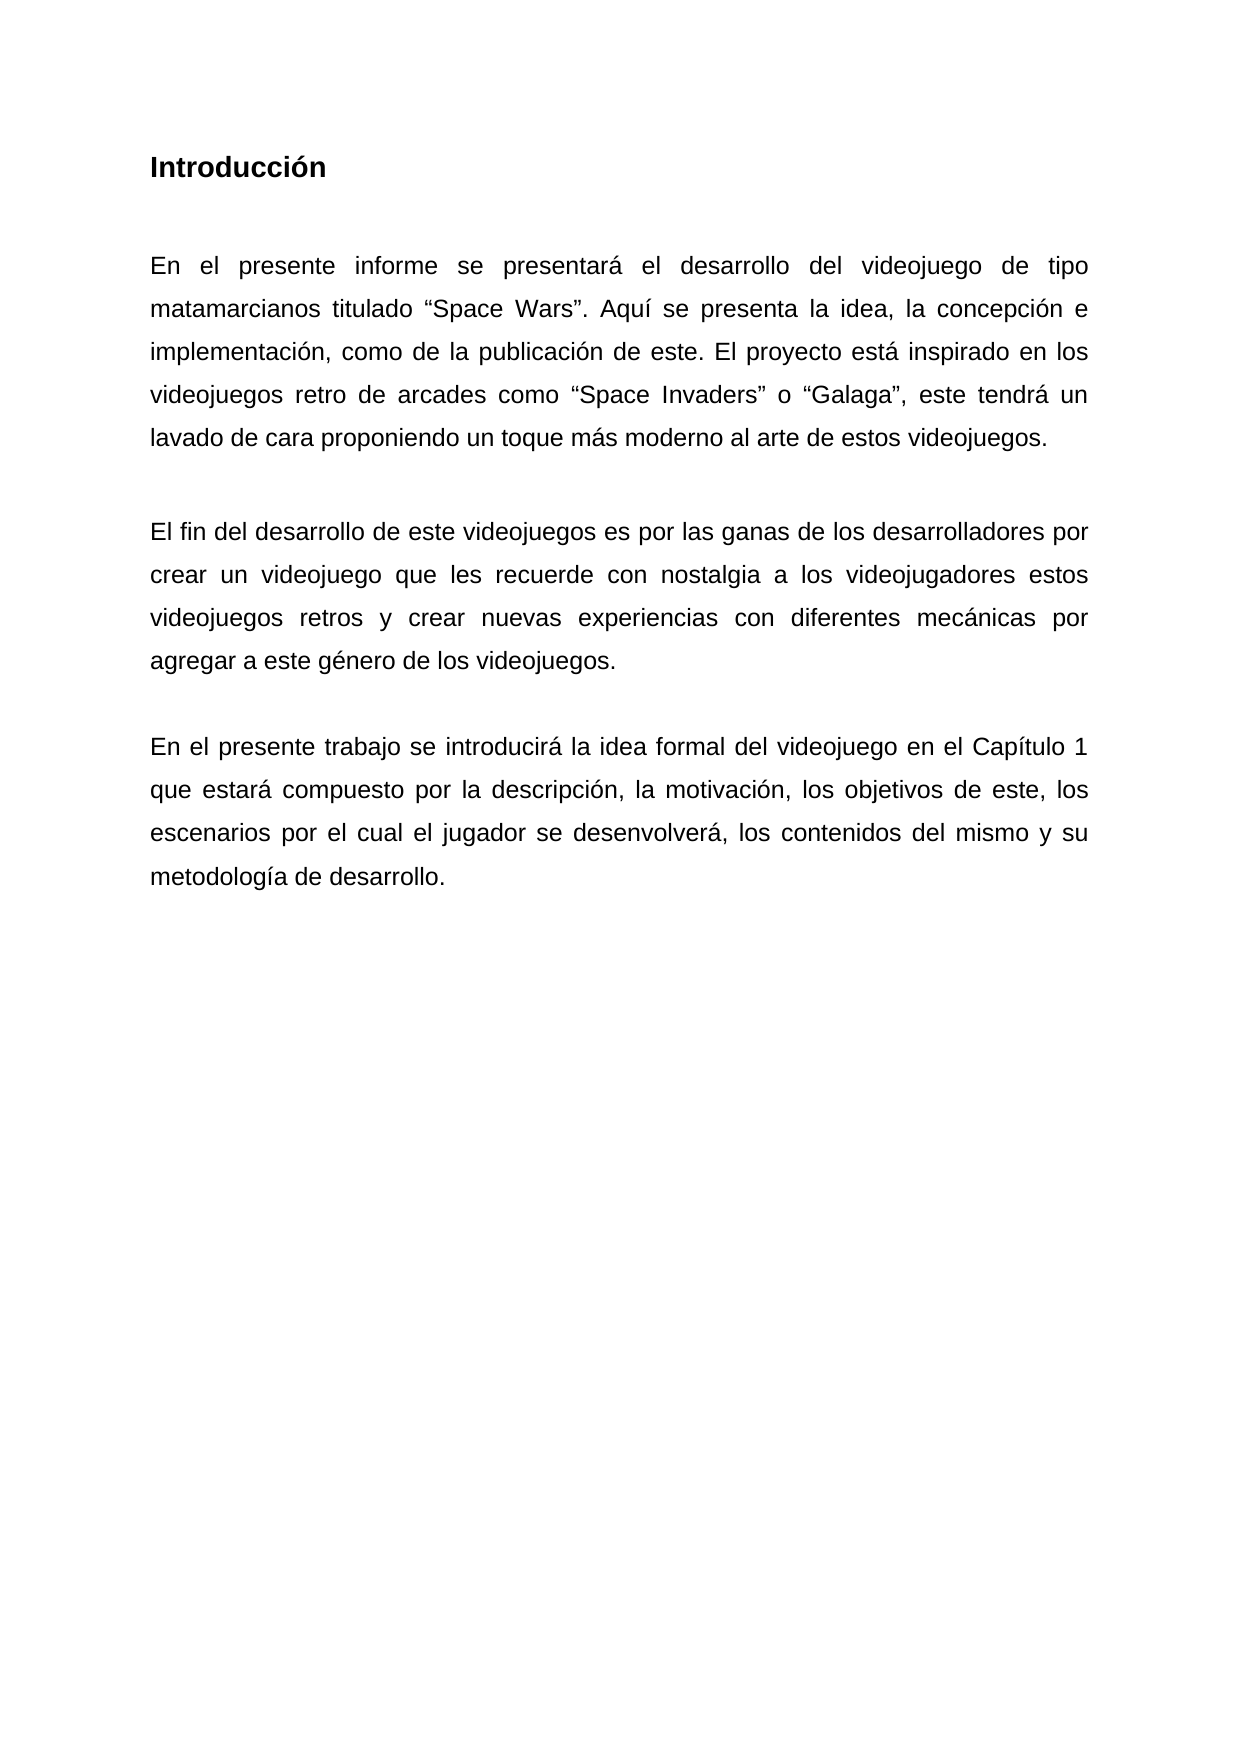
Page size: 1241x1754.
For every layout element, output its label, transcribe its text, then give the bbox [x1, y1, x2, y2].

text Introducción [150, 150, 1090, 183]
text El fin del desarrollo de este videojuegos es por las ganas de los desarrolladores por crear un videojuego que les recuerde con nostalgia a los videojugadores estos videojuegos retros y crear nuevas experiencias con diferentes mecánicas por agregar a este género de los videojuegos. [150, 517, 1090, 675]
text En el presente informe se presentará el desarrollo del videojuego de tipo matamarcianos titulado “Space Wars”. Aquí se presenta la idea, la concepción e implementación, como de la publicación de este. El proyecto está inspirado en los videojuegos retro de arcades como “Space Invaders” o “Galaga”, este tendrá un lavado de cara proponiendo un toque más moderno al arte de estos videojuegos. [150, 251, 1090, 452]
text En el presente trabajo se introducirá la idea formal del videojuego en el Capítulo 1 que estará compuesto por la descripción, la motivación, los objetivos de este, los escenarios por el cual el jugador se desenvolverá, los contenidos del mismo y su metodología de desarrollo. [150, 732, 1090, 890]
